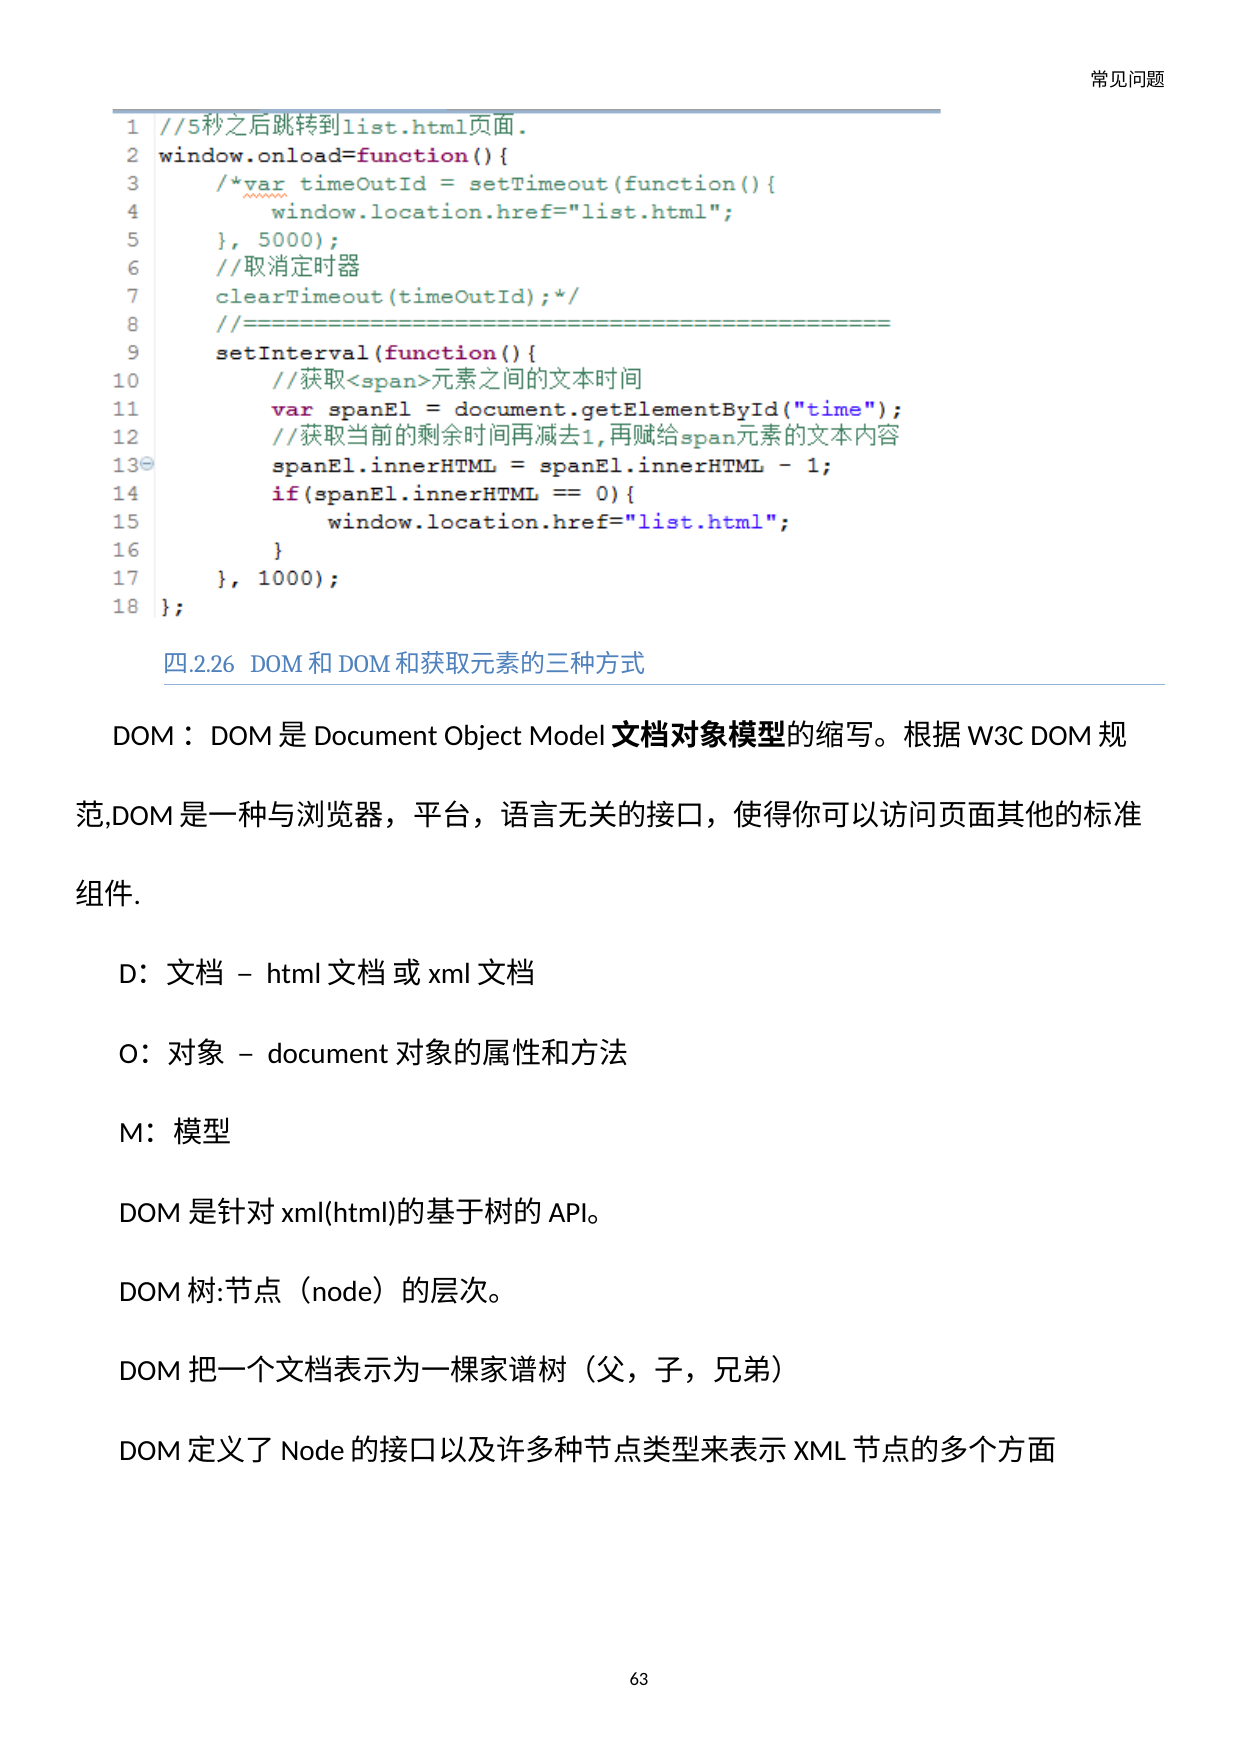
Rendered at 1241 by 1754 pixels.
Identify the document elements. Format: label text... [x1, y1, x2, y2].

text DOM 是针对xml(html)的基于树的API。 [75, 1170, 1165, 1249]
picture [112, 109, 941, 618]
text DOM定义了Node的接口以及许多种节点类型来表示XML节点的多个方面 [75, 1408, 1165, 1487]
text M：模型 [75, 1090, 1165, 1170]
text DOM ：DOM是Document Object Model文档对象模型的缩写。根据W3C DOM规范,DOM是一种与浏览器，平台，语言无关的接口，使得你可以访问页面其他的标准组件. [75, 693, 1165, 932]
text DOM树:节点（node）的层次。 [75, 1249, 1165, 1328]
text D：文档 – html 文档 或 xml 文档 [75, 932, 1165, 1011]
text DOM 把一个文档表示为一棵家谱树（父，子，兄弟） [75, 1328, 1165, 1408]
subtitle DOM和DOM和获取元素的三种方式 [164, 642, 1165, 684]
text O：对象 – document 对象的属性和方法 [75, 1011, 1165, 1090]
